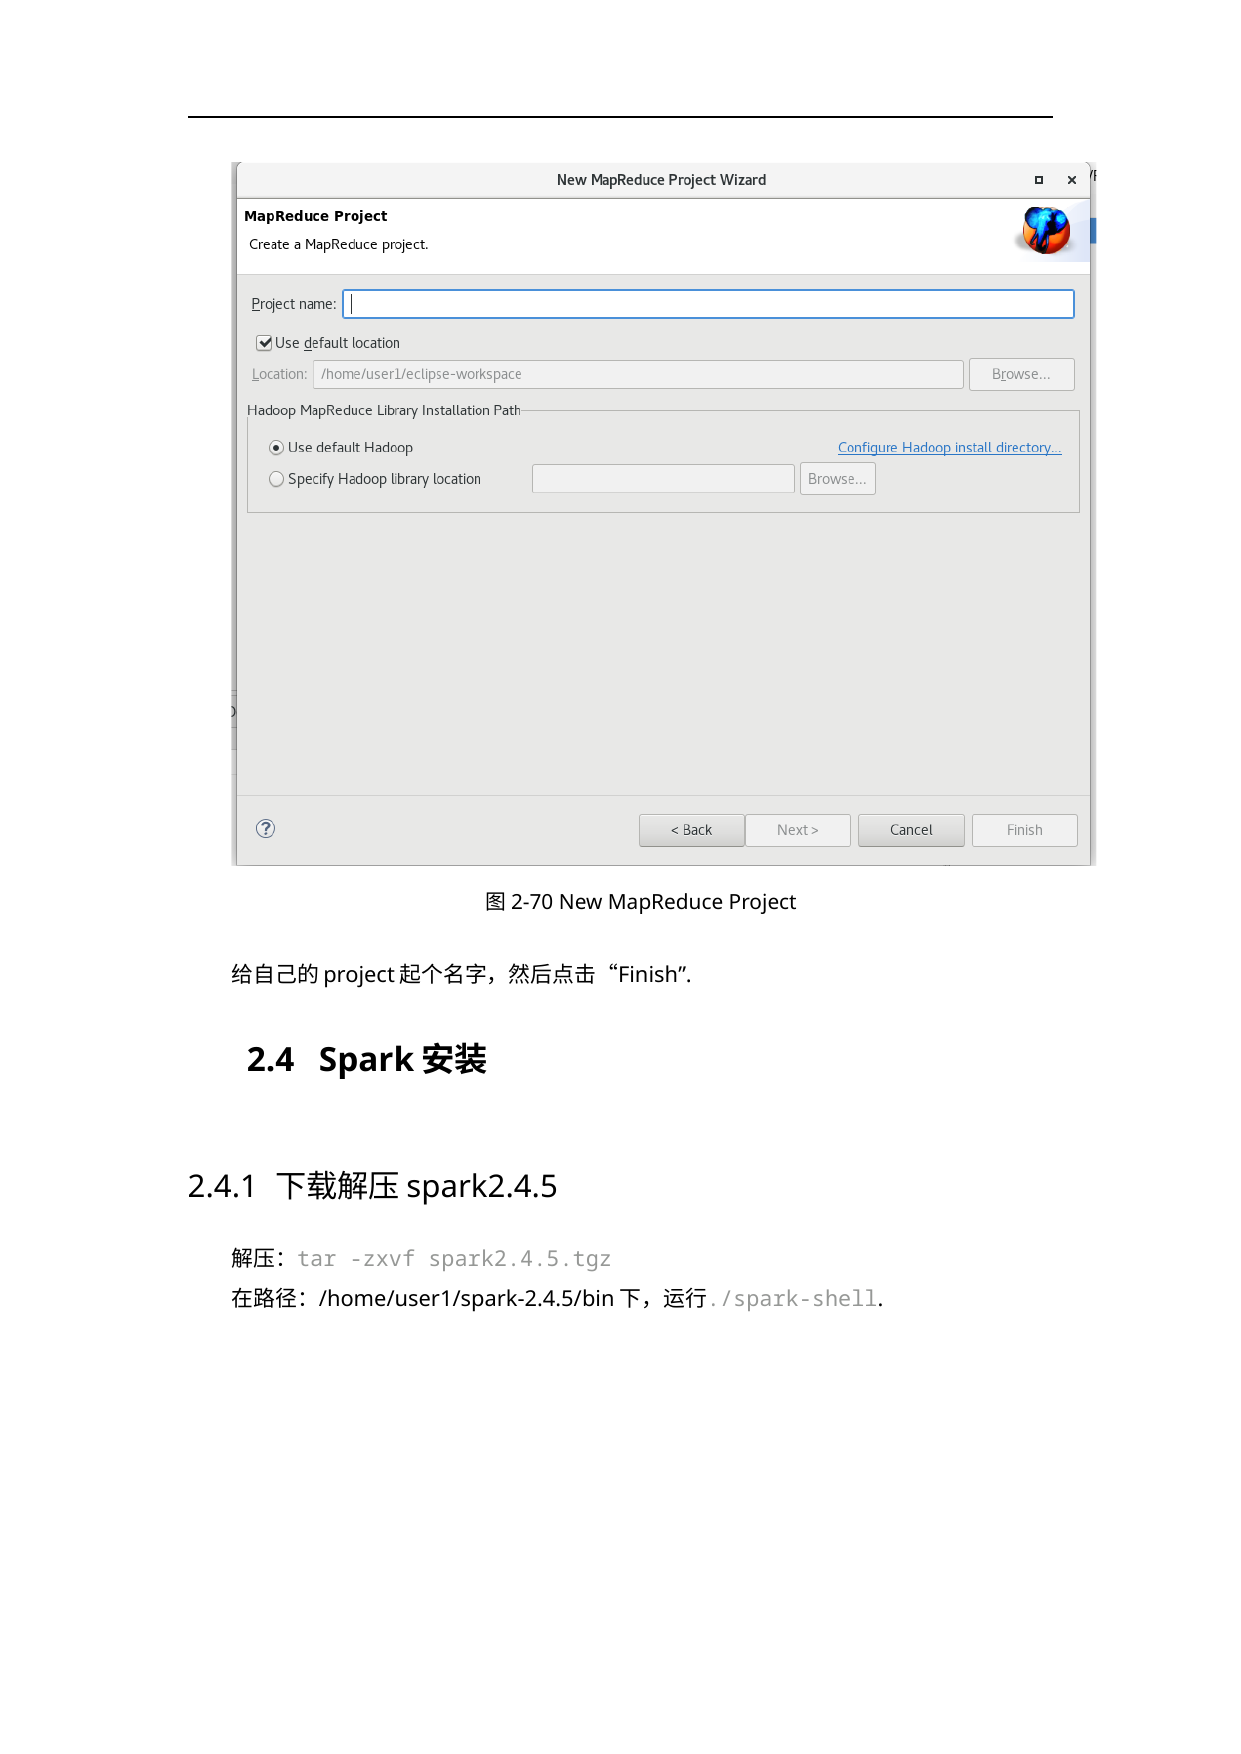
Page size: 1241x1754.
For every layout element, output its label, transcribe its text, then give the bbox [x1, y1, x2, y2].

text 解压：tar -zxvf spark2.4.5.tgz [187, 1241, 1053, 1273]
text 在路径：/home/user1/spark-2.4.5/bin下，运行./spark-shell. [187, 1281, 1053, 1313]
text 图 2-70 New MapReduce Project [187, 884, 1053, 917]
subtitle 下载解压spark2.4.5 [187, 1152, 1053, 1217]
picture [231, 162, 1097, 866]
text 给自己的project起个名字，然后点击“Finish”. [187, 957, 1053, 989]
subtitle Spark安装 [247, 1024, 1053, 1089]
